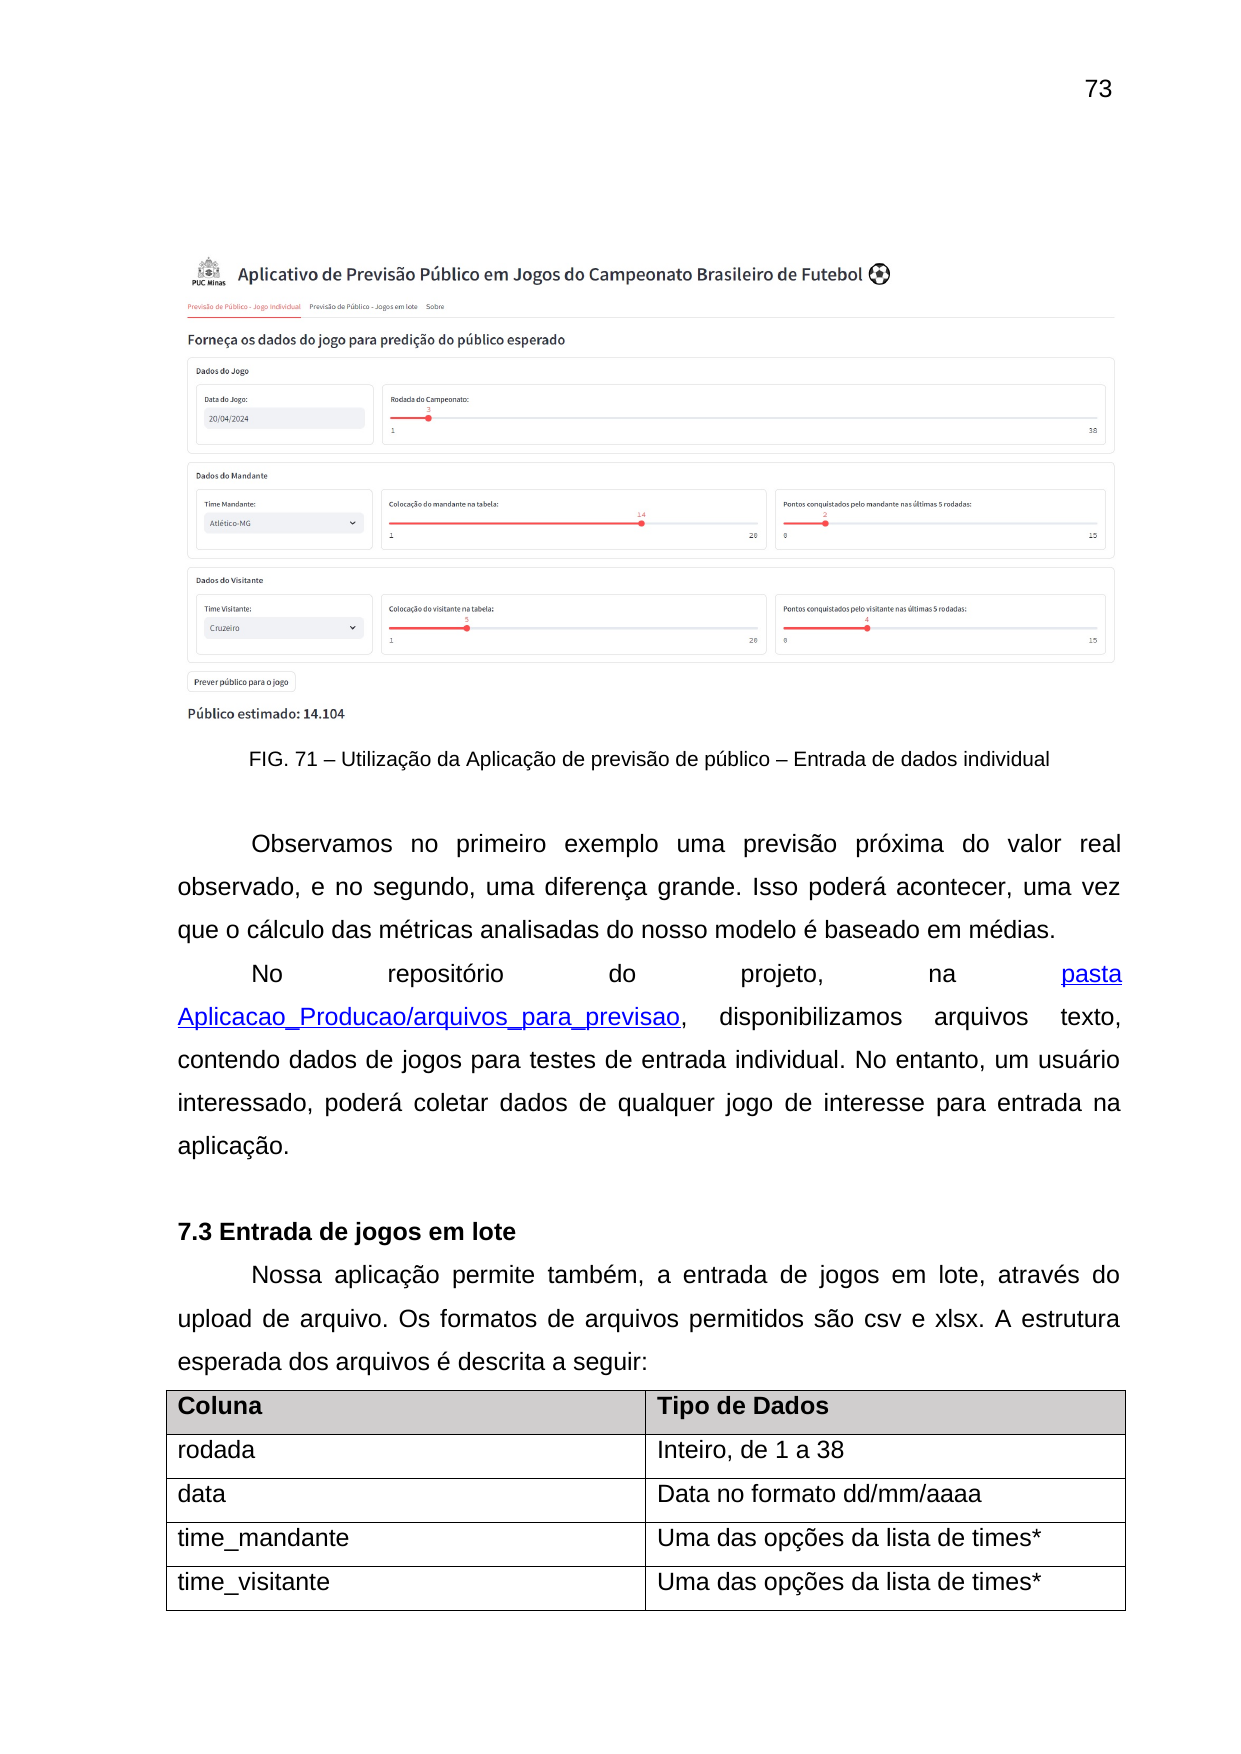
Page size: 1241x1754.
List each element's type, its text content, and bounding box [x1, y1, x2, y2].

text Nossa aplicação permite também, a entrada de jogos em lote, através do upload de arquivo. Os formatos de arquivos permitidos são csv e xlsx. A estrutura esperada dos arquivos é descrita a seguir: [177, 1260, 1122, 1375]
table_cell time_visitante [167, 1567, 645, 1610]
subtitle 7.3 Entrada de jogos em lote [177, 1217, 1122, 1246]
table_cell data [167, 1479, 645, 1522]
table_cell Uma das opções da lista de times* [646, 1523, 1125, 1566]
table_cell rodada [167, 1435, 645, 1478]
table_cell time_mandante [167, 1523, 645, 1566]
picture [177, 246, 1122, 729]
table_header Coluna [167, 1391, 645, 1434]
table_cell Uma das opções da lista de times* [646, 1567, 1125, 1610]
text No repositório do projeto, na pasta Aplicacao_Producao/arquivos_para_previsao, disponibilizamos arquivos texto, contendo dados de jogos para testes de entrada individual. No entanto, um usuário interessado, poderá coletar dados de qualquer jogo de interesse para entrada na aplicação. [177, 958, 1122, 1160]
text FIG. 71 – Utilização da Aplicação de previsão de público – Entrada de dados individual [177, 743, 1122, 772]
text Observamos no primeiro exemplo uma previsão próxima do valor real observado, e no segundo, uma diferença grande. Isso poderá acontecer, uma vez que o cálculo das métricas analisadas do nosso modelo é baseado em médias. [177, 829, 1122, 944]
table_header Tipo de Dados [646, 1391, 1125, 1434]
table_cell Data no formato dd/mm/aaaa [646, 1479, 1125, 1522]
table_cell Inteiro, de 1 a 38 [646, 1435, 1125, 1478]
